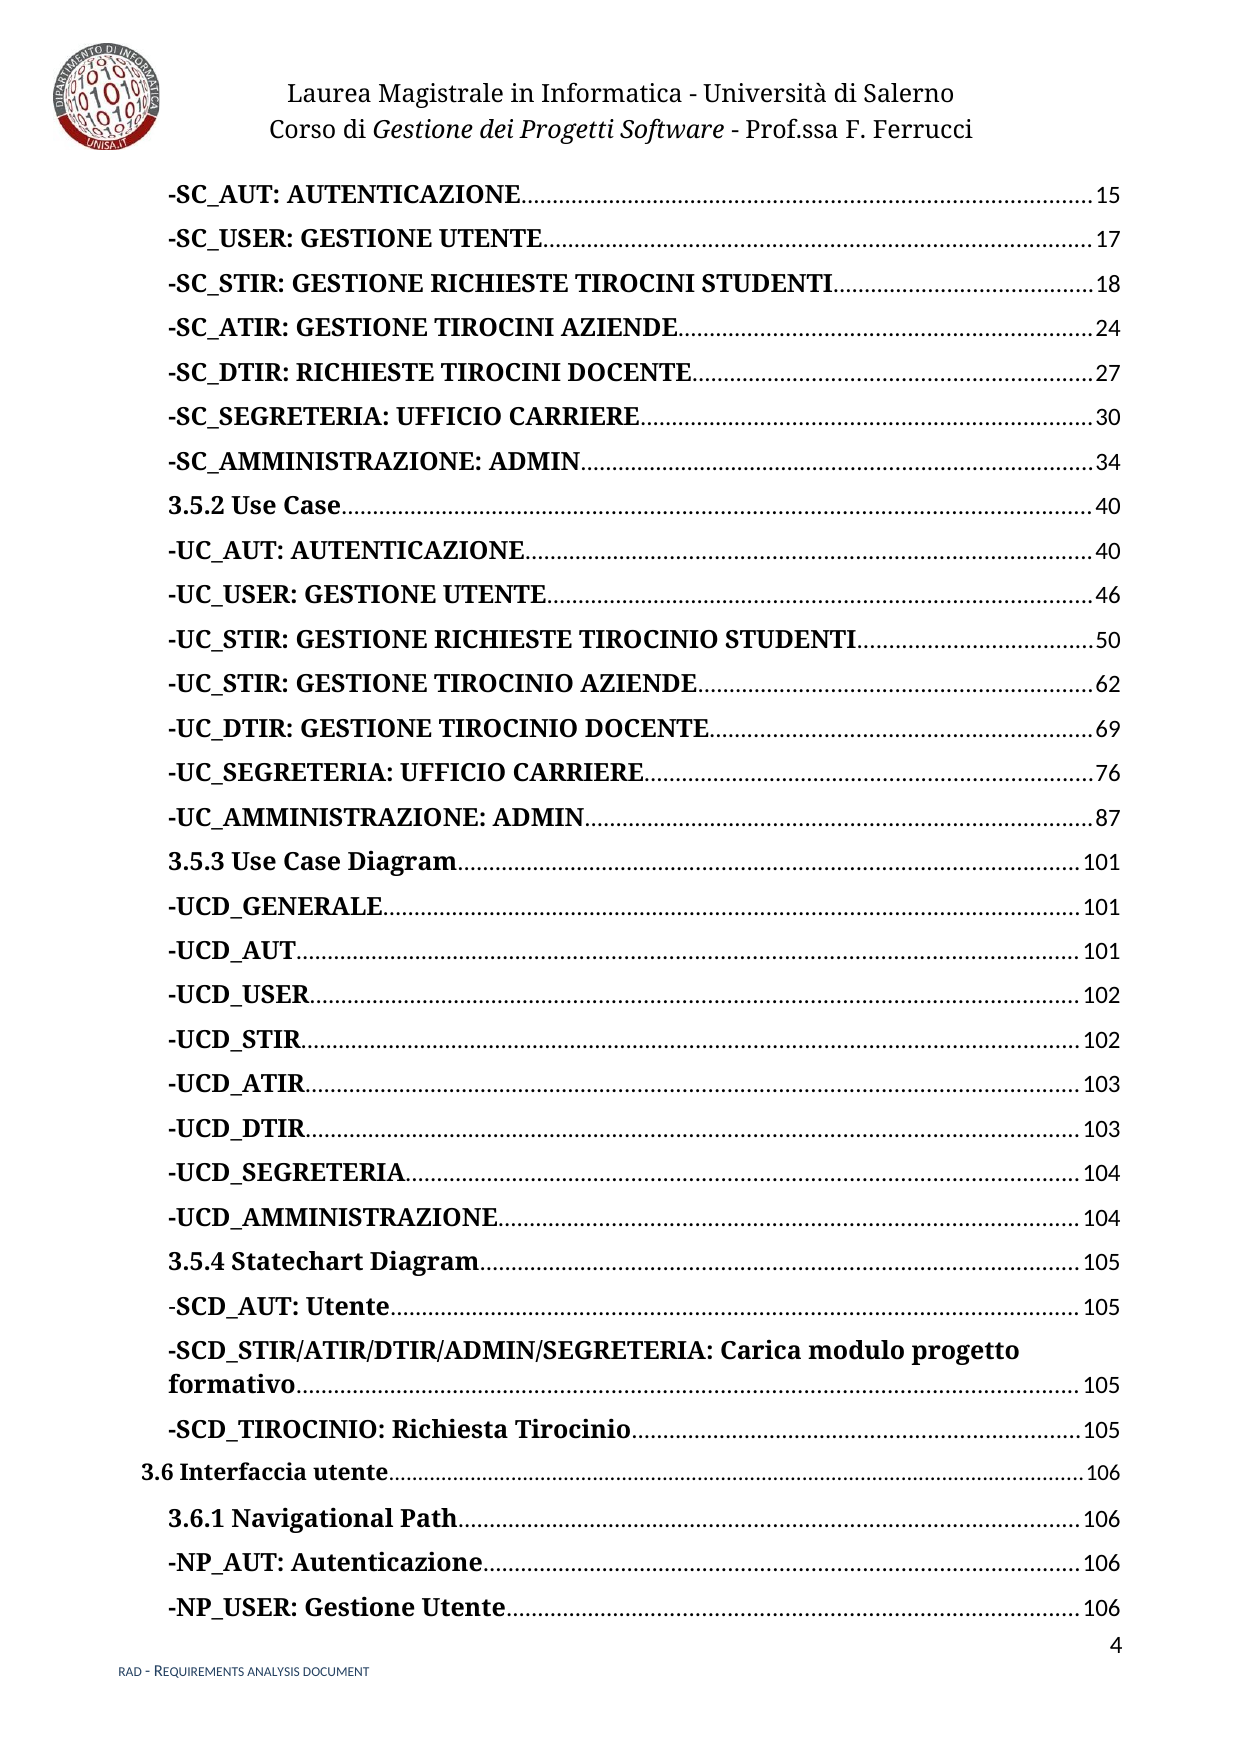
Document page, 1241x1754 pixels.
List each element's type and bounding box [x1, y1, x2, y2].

picture [53, 43, 160, 150]
